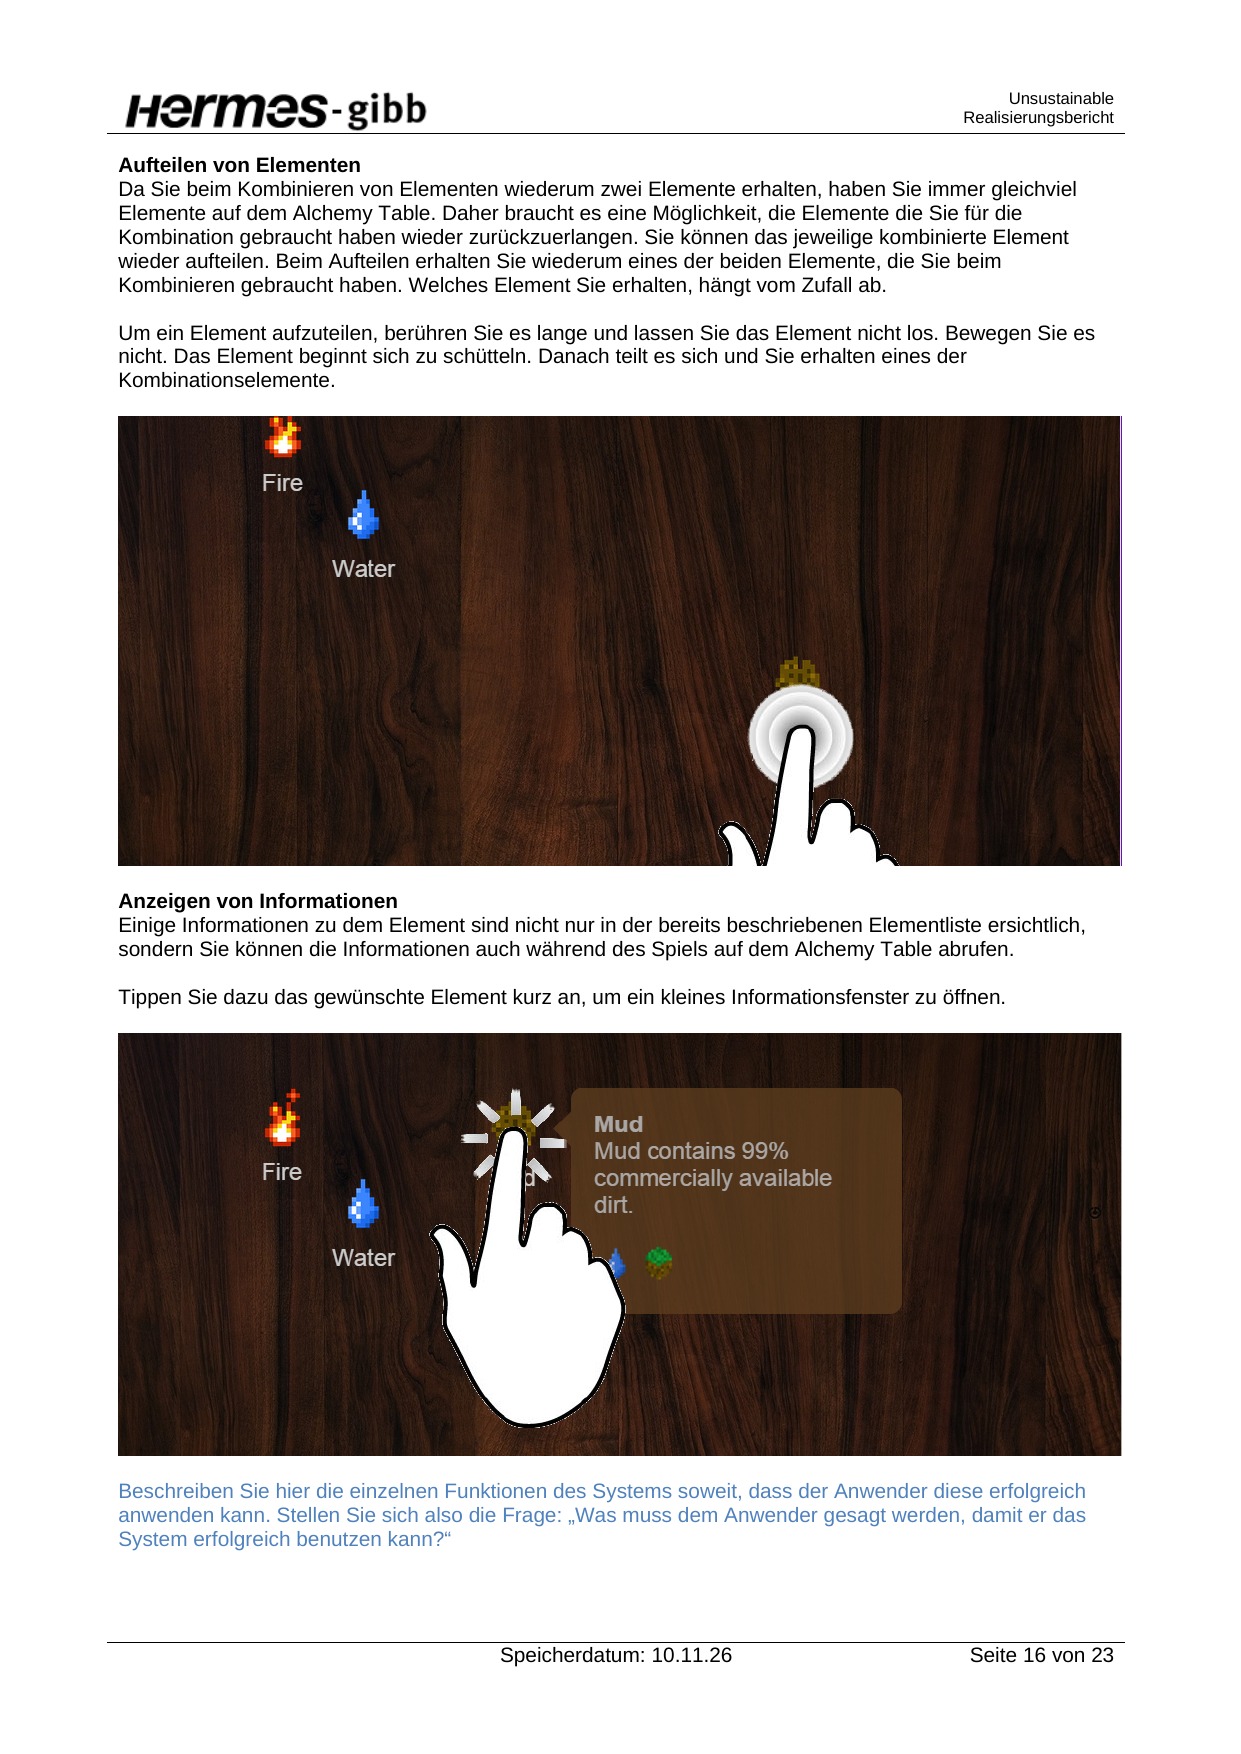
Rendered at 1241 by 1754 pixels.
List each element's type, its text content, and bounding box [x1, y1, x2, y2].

picture [118, 416, 1122, 866]
text Beschreiben Sie hier die einzelnen Funktionen des Systems soweit, dass der Anwender diese erfolgreich anwenden kann. Stellen Sie sich also die Frage: „Was muss dem Anwender gesagt werden, damit er das System erfolgreich benutzen kann?“ [118, 1479, 1122, 1551]
text Da Sie beim Kombinieren von Elementen wiederum zwei Elemente erhalten, haben Sie immer gleichviel Elemente auf dem Alchemy Table. Daher braucht es eine Möglichkeit, die Elemente die Sie für die Kombination gebraucht haben wieder zurückzuerlangen. Sie können das jeweilige kombinierte Element wieder aufteilen. Beim Aufteilen erhalten Sie wiederum eines der beiden Elemente, die Sie beim Kombinieren gebraucht haben. Welches Element Sie erhalten, hängt vom Zufall ab. [118, 177, 1122, 296]
text Einige Informationen zu dem Element sind nicht nur in der bereits beschriebenen Elementliste ersichtlich, sondern Sie können die Informationen auch während des Spiels auf dem Alchemy Table abrufen. [118, 913, 1122, 961]
text Aufteilen von Elementen [118, 153, 1122, 177]
text Tippen Sie dazu das gewünschte Element kurz an, um ein kleines Informationsfenster zu öffnen. [118, 985, 1122, 1009]
picture [118, 1033, 1122, 1456]
text Anzeigen von Informationen [118, 889, 1122, 913]
text Um ein Element aufzuteilen, berühren Sie es lange und lassen Sie das Element nicht los. Bewegen Sie es nicht. Das Element beginnt sich zu schütteln. Danach teilt es sich und Sie erhalten eines der Kombinationselemente. [118, 320, 1122, 392]
